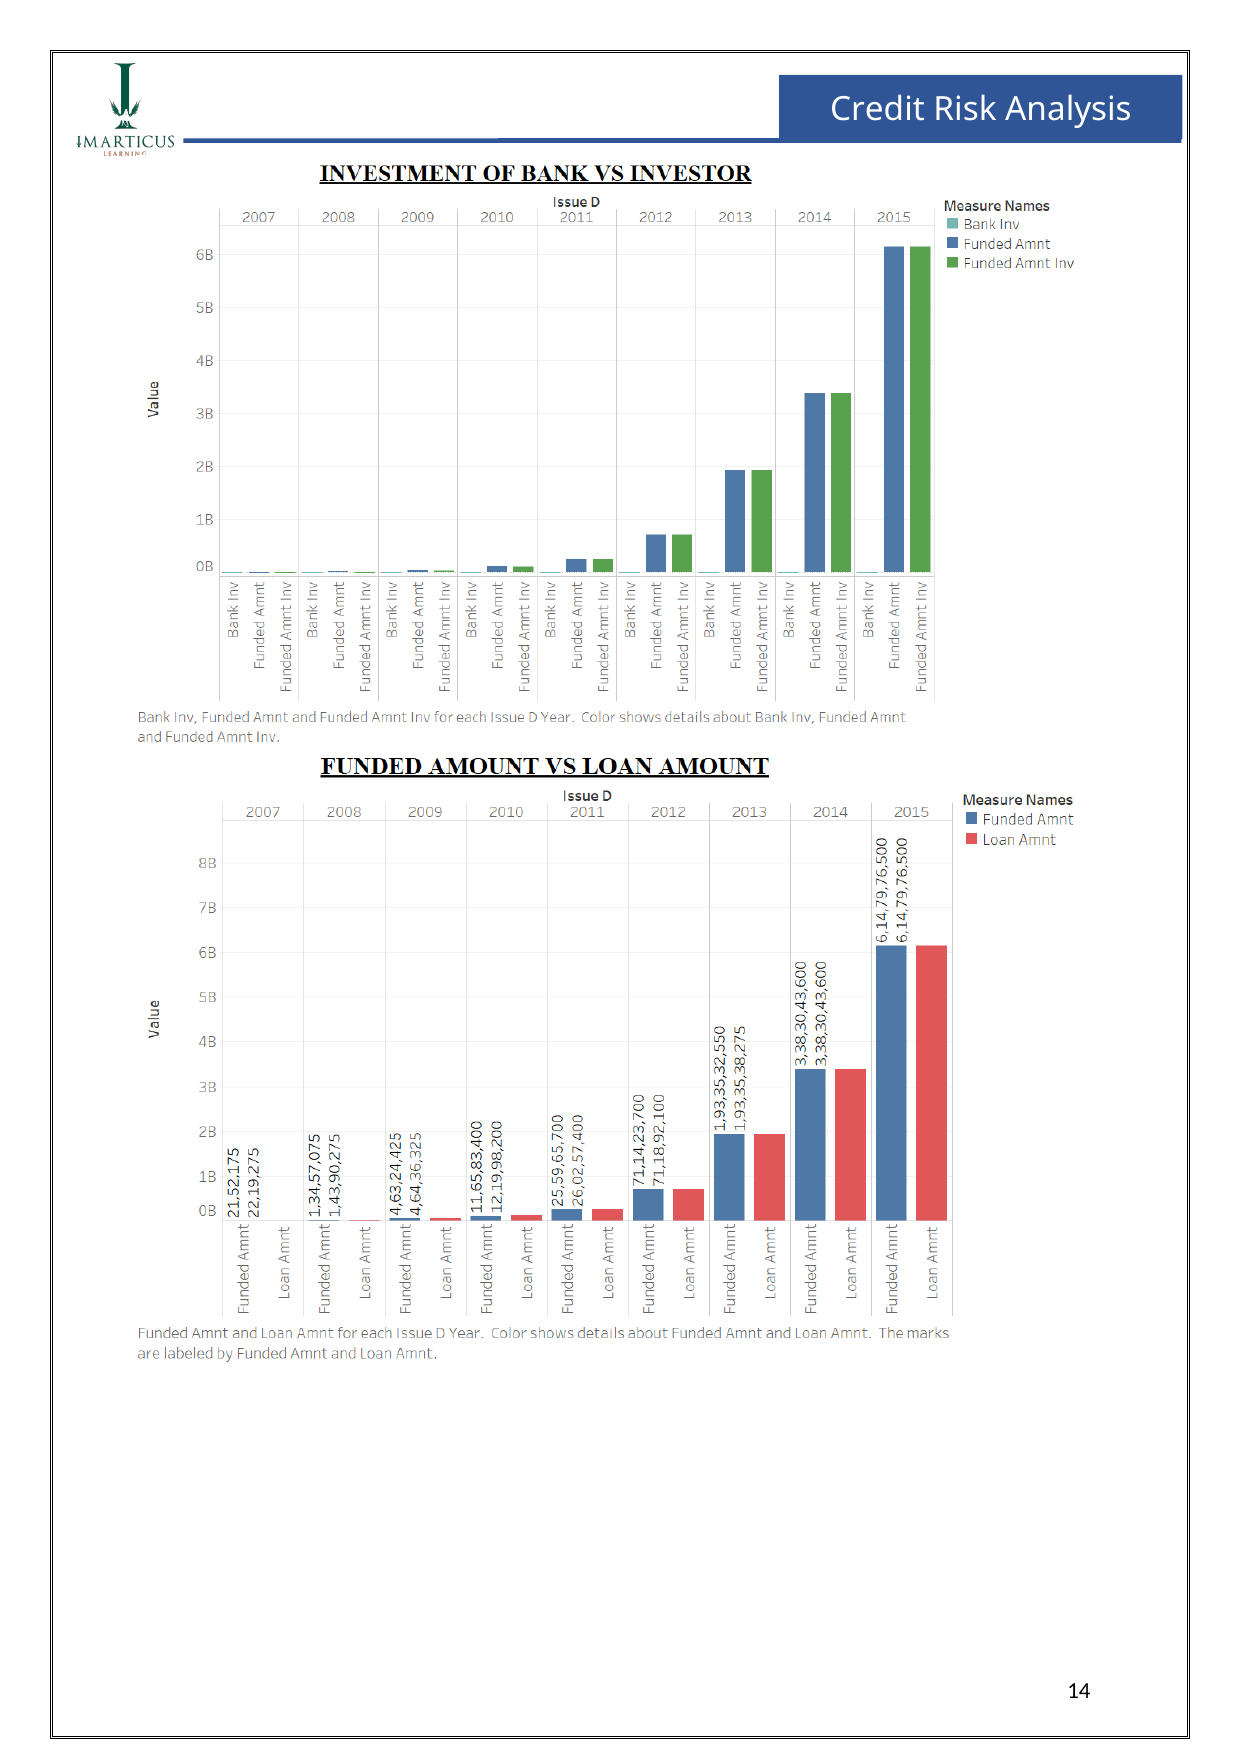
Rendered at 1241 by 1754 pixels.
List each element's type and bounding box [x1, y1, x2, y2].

picture [76, 63, 1078, 746]
picture [137, 748, 1078, 1363]
